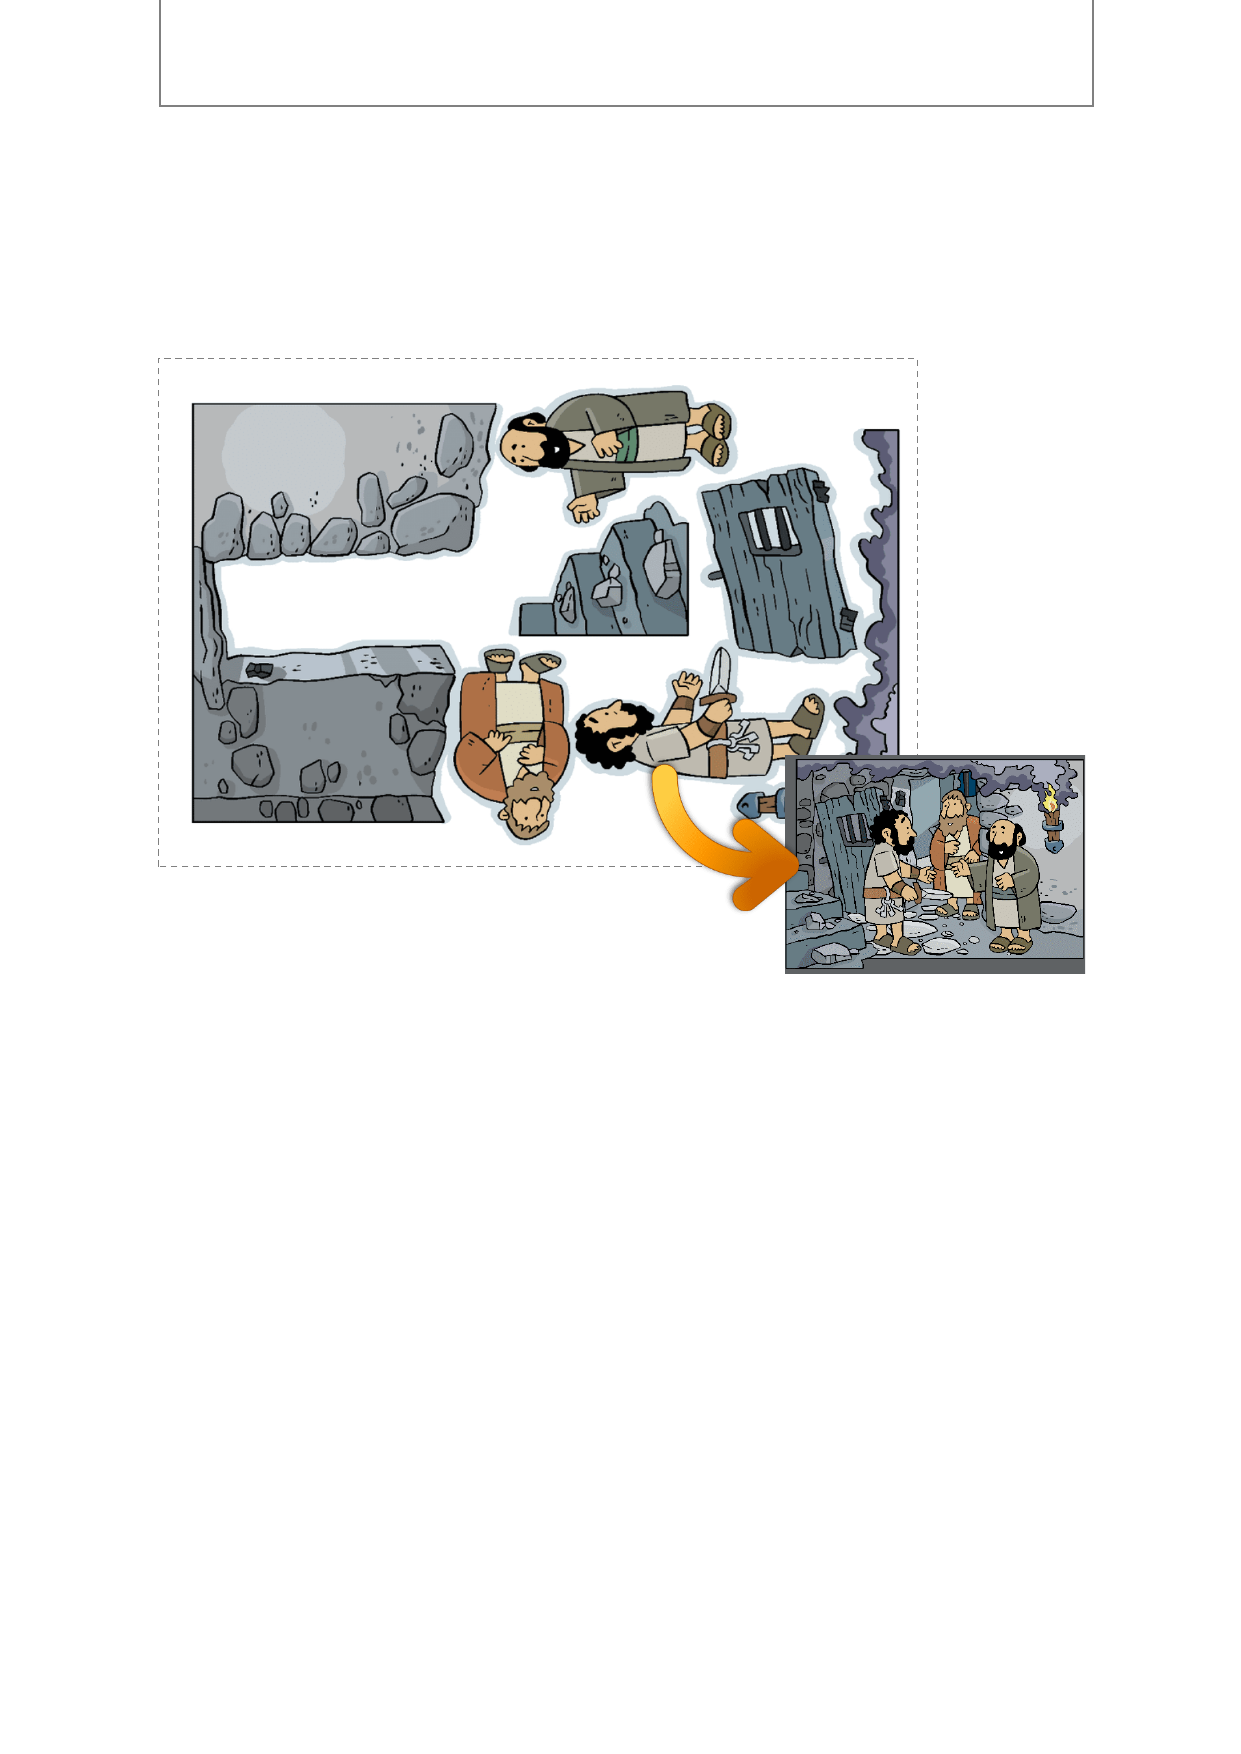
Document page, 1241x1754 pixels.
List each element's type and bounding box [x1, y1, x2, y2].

picture [161, 359, 1086, 974]
